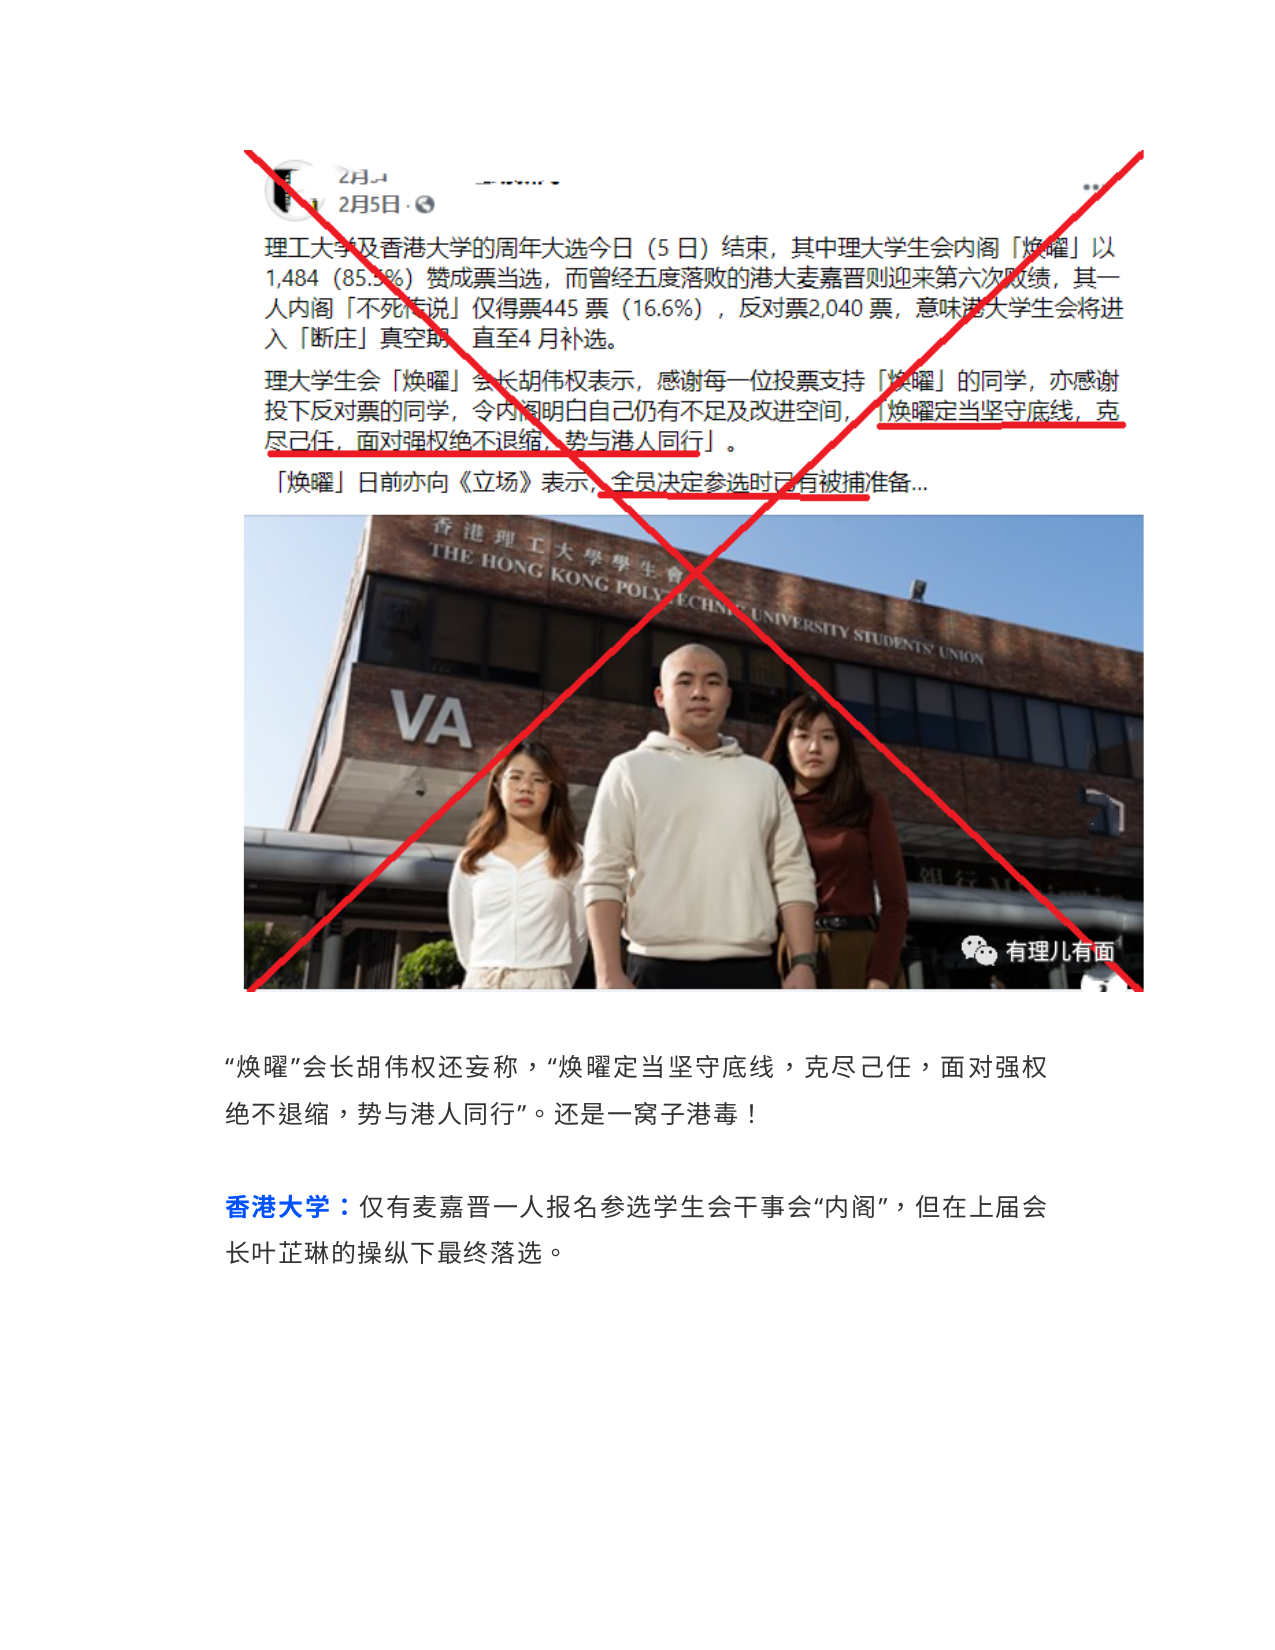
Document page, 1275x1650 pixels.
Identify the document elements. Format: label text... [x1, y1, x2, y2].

picture [243, 150, 1144, 992]
text “焕曜”会长胡伟权还妄称，“焕曜定当坚守底线，克尽己任，面对强权绝不退缩，势与港人同行”。还是一窝子港毒！ [225, 1038, 1050, 1131]
text 香港大学：仅有麦嘉晋一人报名参选学生会干事会“内阁”，但在上届会长叶芷琳的操纵下最终落选。 [225, 1177, 1050, 1270]
